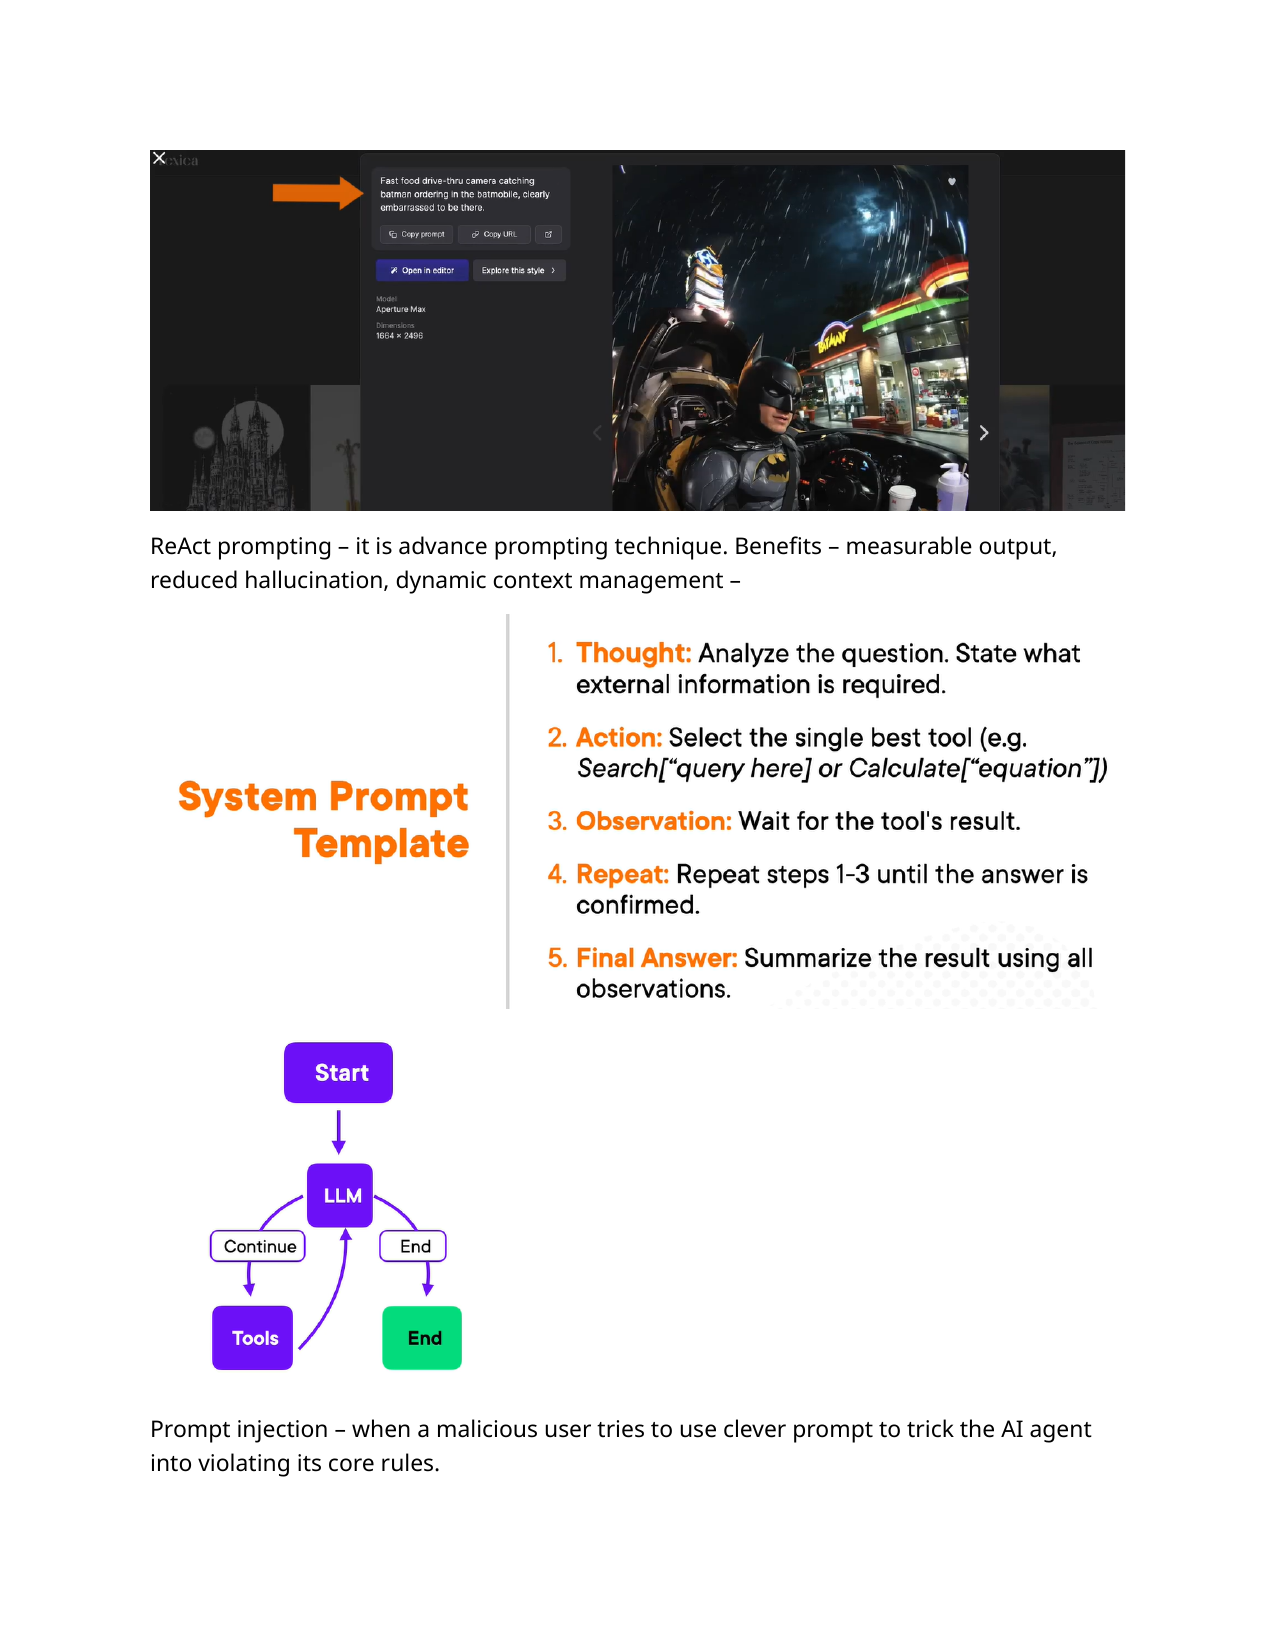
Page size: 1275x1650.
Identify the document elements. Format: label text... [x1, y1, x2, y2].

picture [150, 1027, 497, 1395]
picture [150, 150, 1125, 511]
text Prompt injection – when a malicious user tries to use clever prompt to trick the AI agent into violating its core rules. [150, 1413, 1125, 1478]
picture [150, 614, 1125, 1009]
text ReAct prompting – it is advance prompting technique. Benefits – measurable output, reduced hallucination, dynamic context management – [150, 530, 1125, 595]
